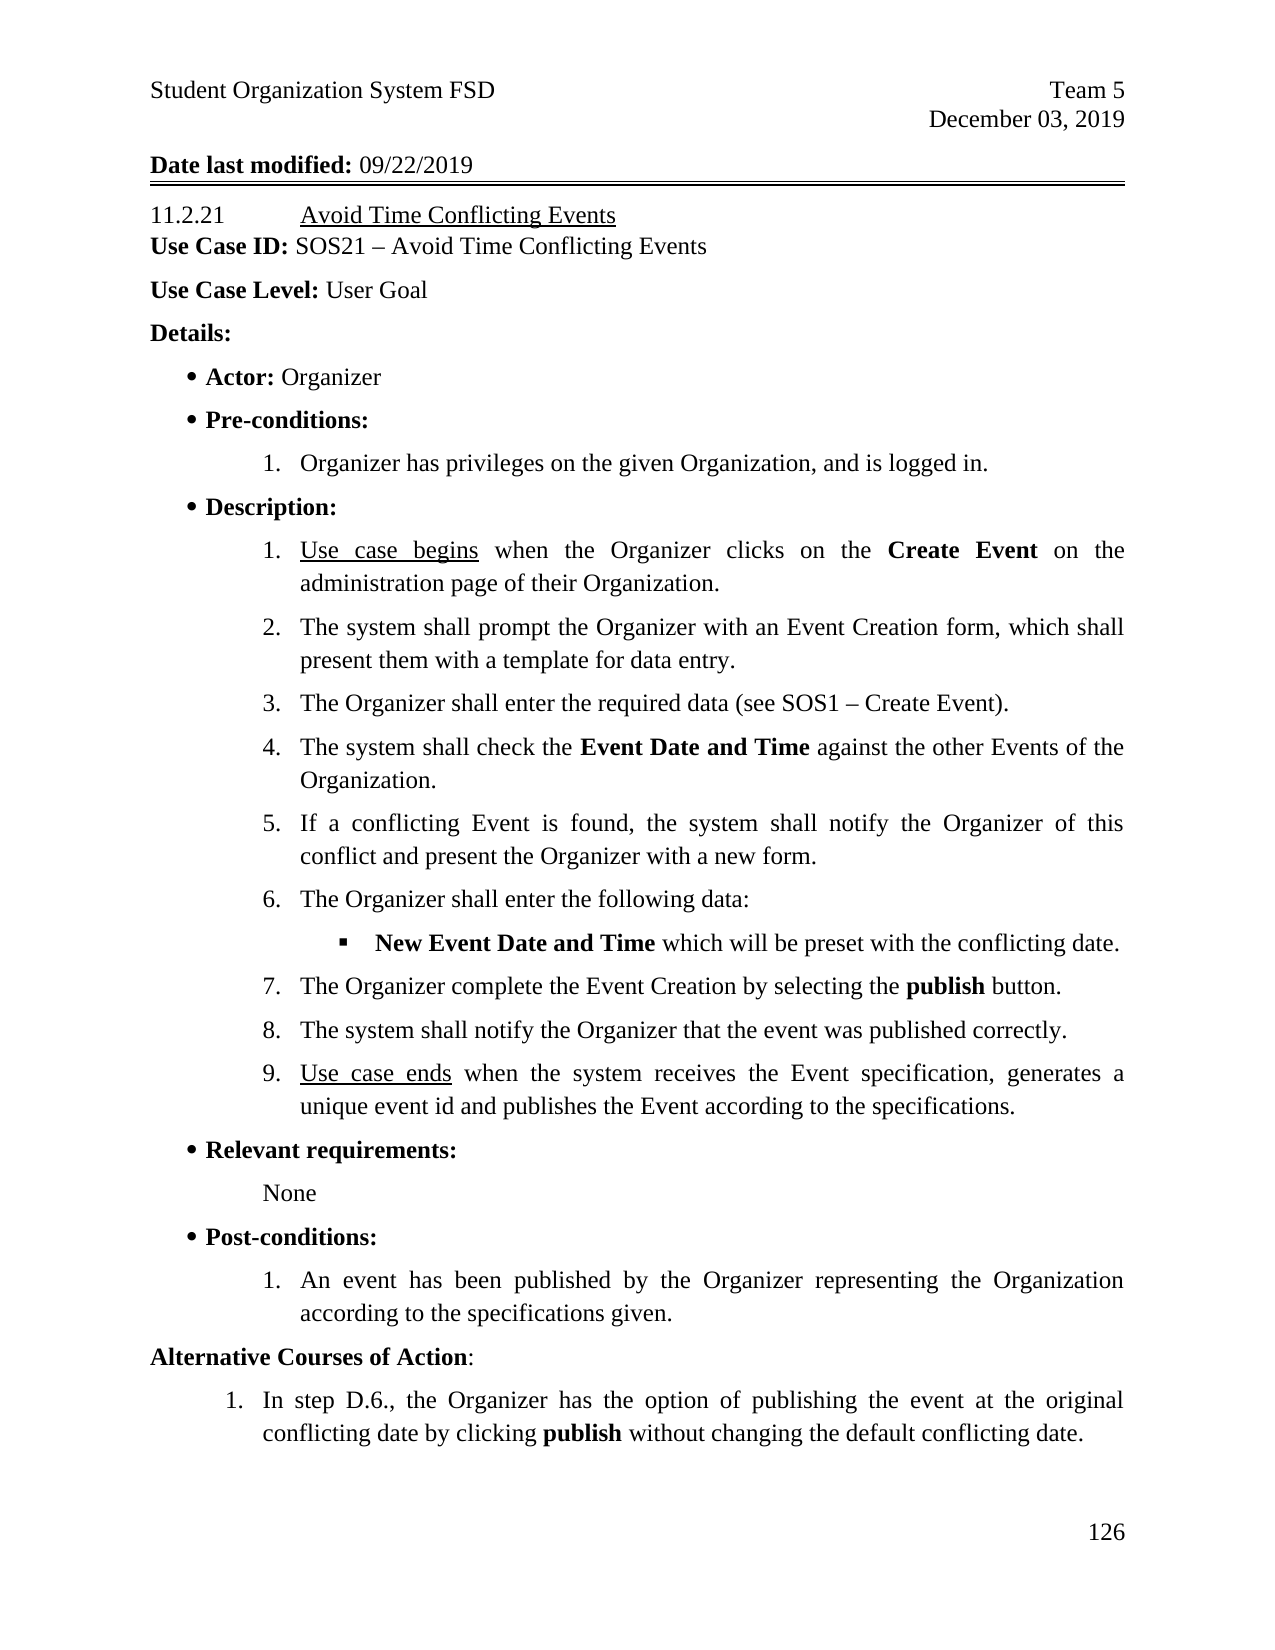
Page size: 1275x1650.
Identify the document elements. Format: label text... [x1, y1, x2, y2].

list The Organizer shall enter the following data: [262, 884, 1125, 913]
text Use Case ID: SOS21 – Avoid Time Conflicting Events [150, 231, 1125, 260]
text Date last modified: 09/22/2019 [150, 150, 1125, 181]
list New Event Date and Time which will be preset with the conflicting date. [337, 928, 1125, 957]
list Actor: Organizer [187, 362, 1125, 390]
list Use case begins when the Organizer clicks on the Create Event on the administration page of their Organization. [262, 535, 1125, 597]
list The system shall prompt the Organizer with an Event Creation form, which shall present them with a template for data entry. [262, 612, 1125, 673]
list The Organizer shall enter the required data (see SOS1 – Create Event). [262, 688, 1125, 717]
text None [225, 1178, 1125, 1207]
list In step D.6., the Organizer has the option of publishing the event at the original conflicting date by clicking publish without changing the default conflicting date. [225, 1385, 1125, 1447]
list The system shall notify the Organizer that the event was published correctly. [262, 1015, 1125, 1044]
text Details: [150, 318, 1125, 347]
list Organizer has privileges on the given Organization, and is logged in. [262, 448, 1125, 477]
list If a conflicting Event is found, the system shall notify the Organizer of this conflict and present the Organizer with a new form. [262, 808, 1125, 870]
text Alternative Courses of Action: [150, 1342, 1125, 1370]
list The Organizer complete the Event Creation by selecting the publish button. [262, 971, 1125, 1000]
list The system shall check the Event Date and Time against the other Events of the Organization. [262, 732, 1125, 793]
list Description: [187, 492, 1125, 521]
list Pre-conditions: [187, 405, 1125, 434]
text Use Case Level: User Goal [150, 275, 1125, 303]
subtitle Avoid Time Conflicting Events [150, 200, 1125, 229]
list Post-conditions: [187, 1222, 1125, 1250]
list An event has been published by the Organizer representing the Organization according to the specifications given. [262, 1265, 1125, 1327]
list Use case ends when the system receives the Event specification, generates a unique event id and publishes the Event according to the specifications. [262, 1058, 1125, 1120]
list Relevant requirements: [187, 1135, 1125, 1163]
